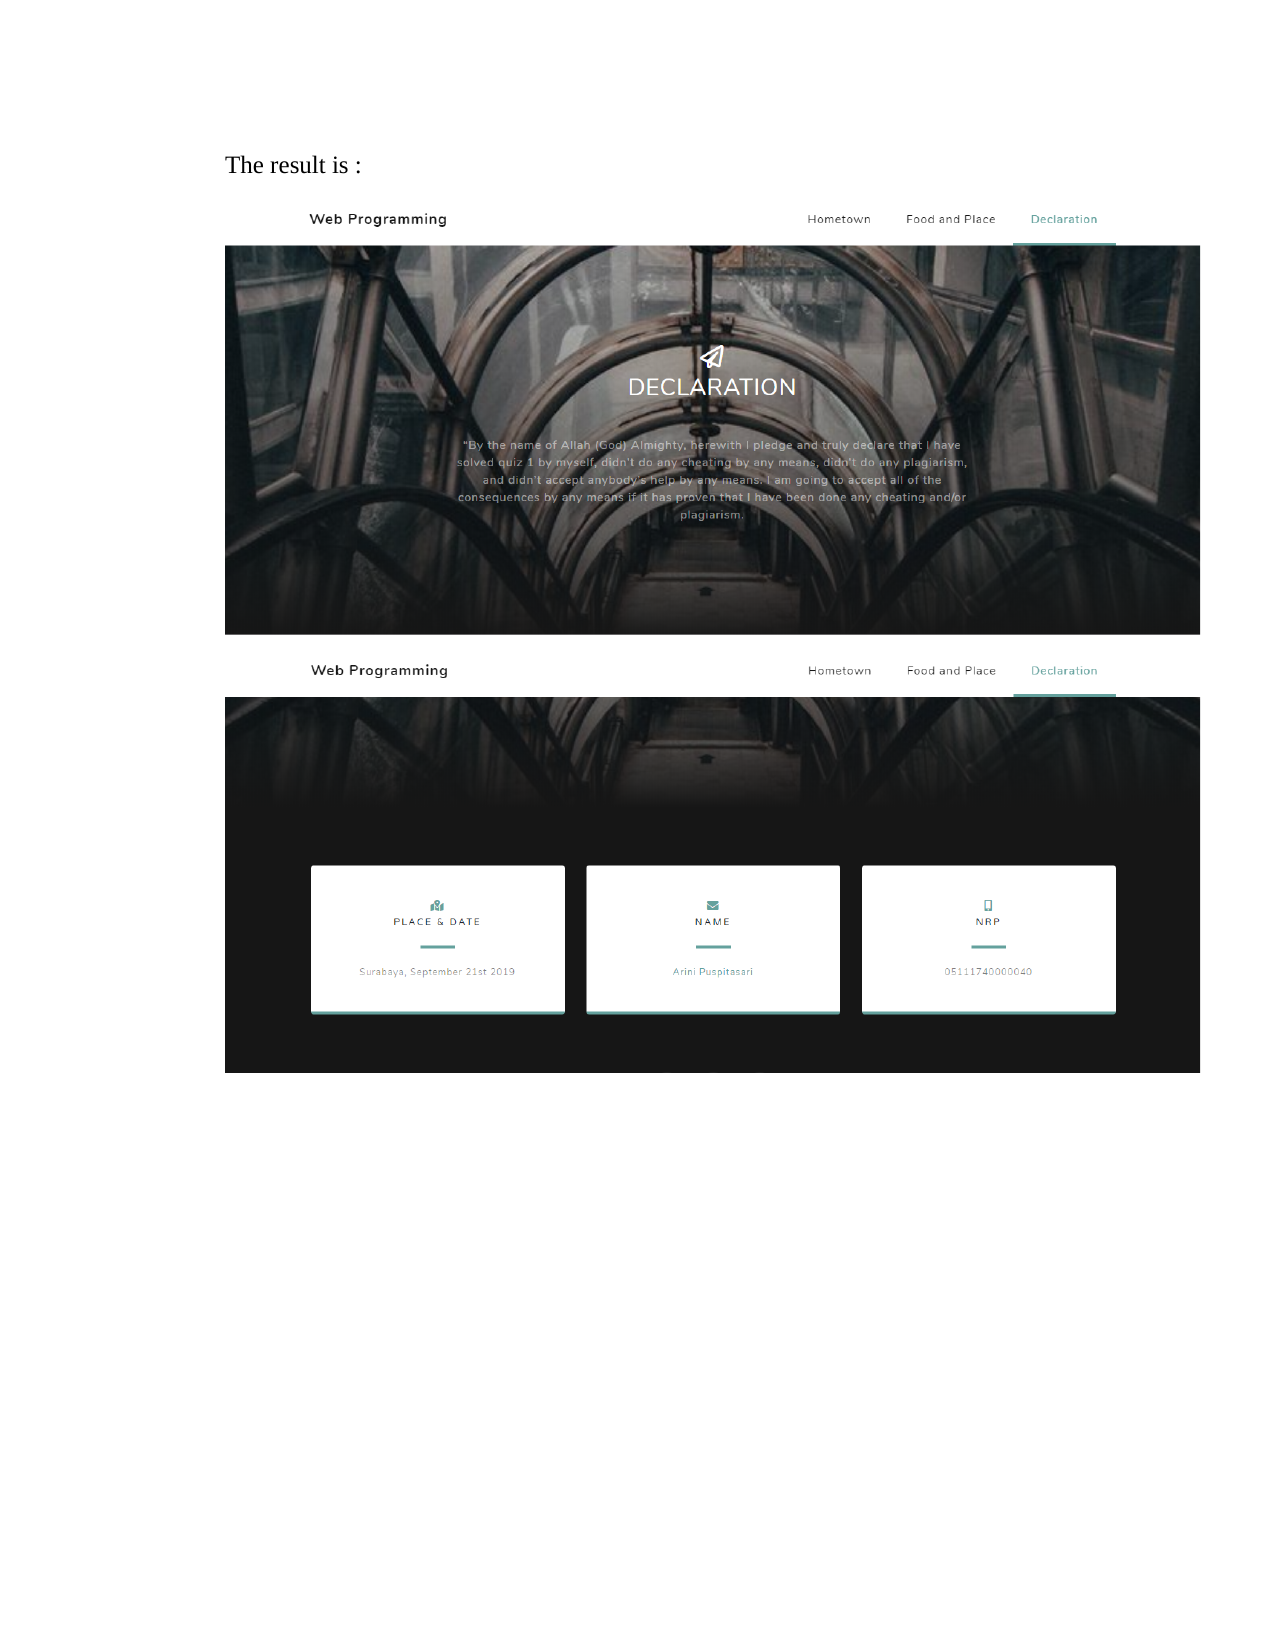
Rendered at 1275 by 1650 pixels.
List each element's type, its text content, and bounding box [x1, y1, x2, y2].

picture [225, 193, 1200, 635]
picture [225, 648, 1200, 1073]
list The result is : [225, 150, 1125, 179]
